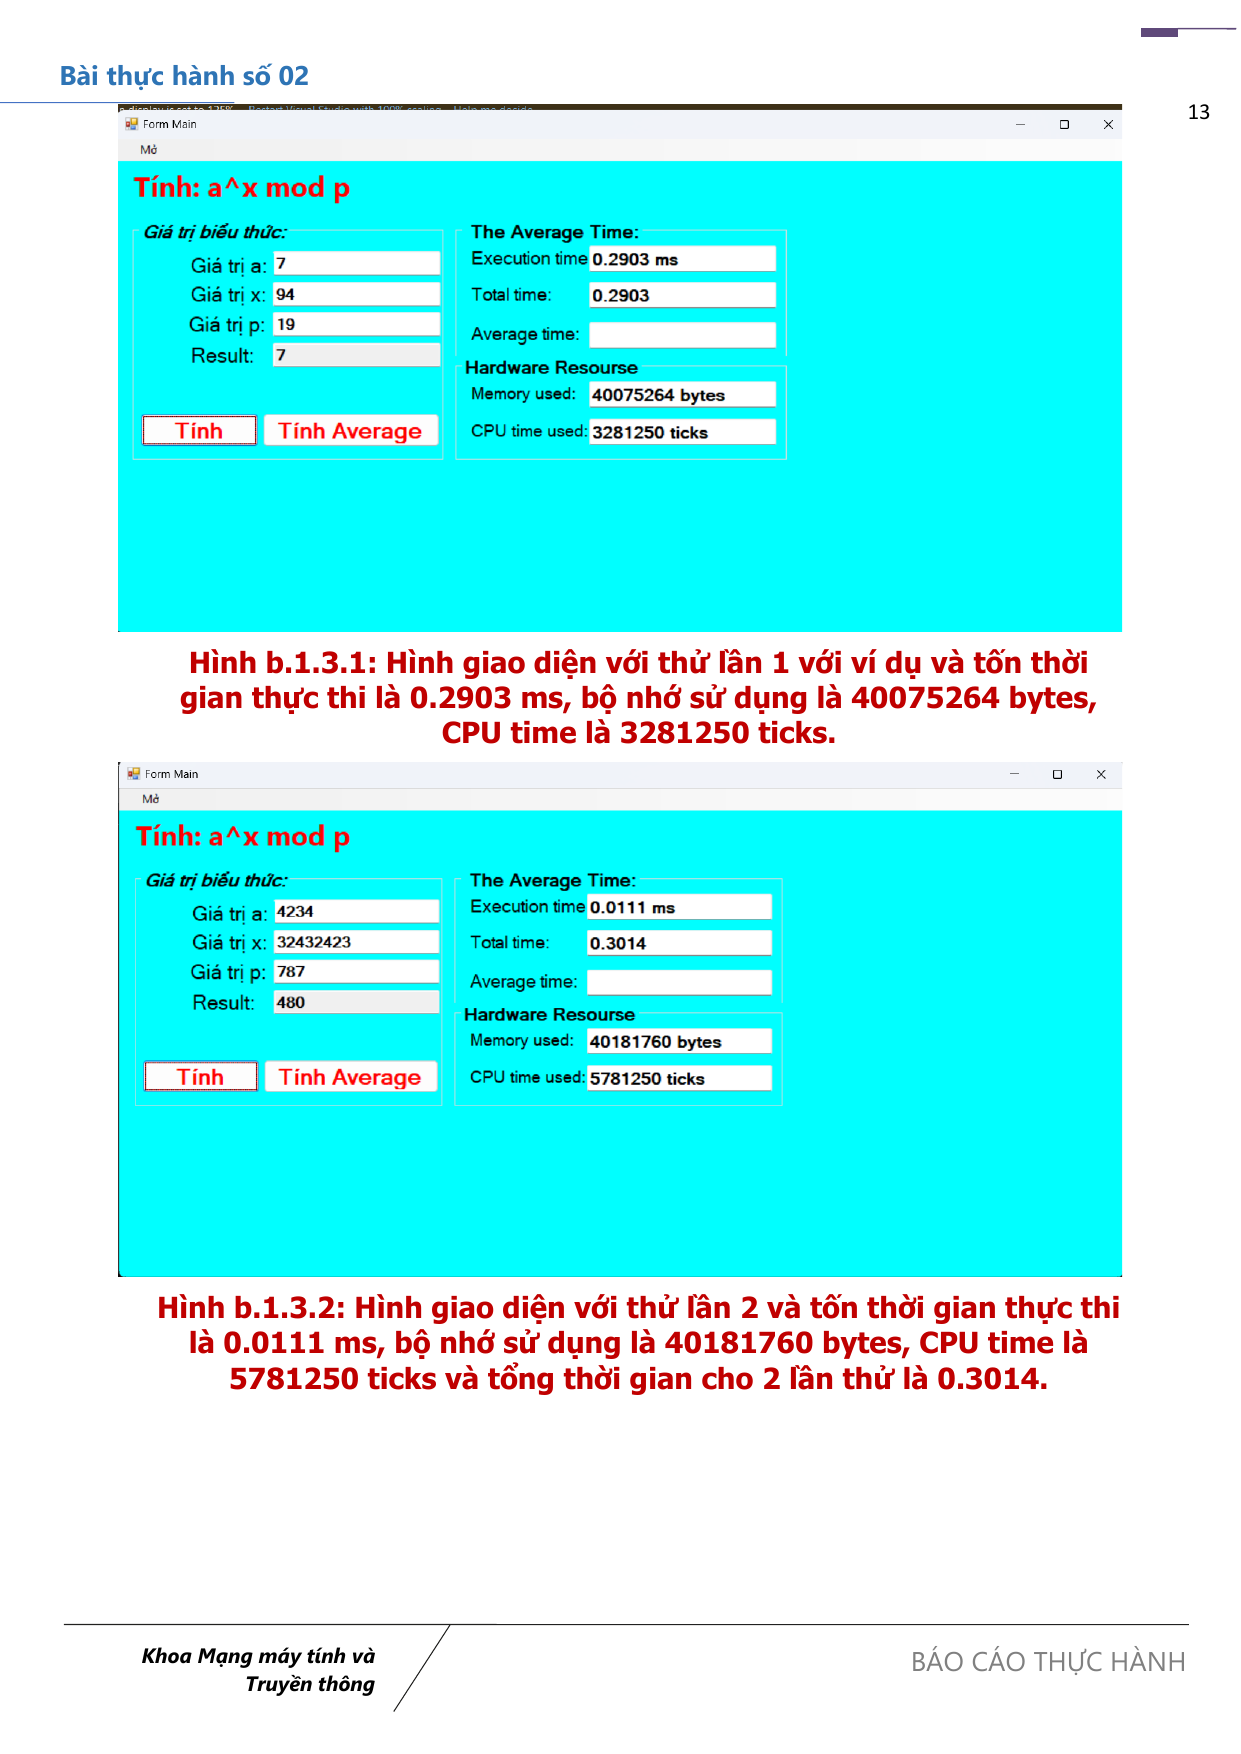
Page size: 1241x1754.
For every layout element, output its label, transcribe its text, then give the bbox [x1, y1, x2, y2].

picture [118, 104, 1123, 632]
list Hình b.1.3.2: Hình giao diện với thử lần 2 và tốn thời gian thực thi là 0.0111 ms, bộ nhớ sử dụng là 40181760 bytes, CPU time là 5781250 ticks và tổng thời gian cho 2 lần thử là 0.3014. [156, 1289, 1122, 1395]
picture [118, 762, 1123, 1277]
list Hình b.1.3.1: Hình giao diện với thử lần 1 với ví dụ và tốn thời gian thực thi là 0.2903 ms, bộ nhớ sử dụng là 40075264 bytes, CPU time là 3281250 ticks. [156, 644, 1122, 750]
